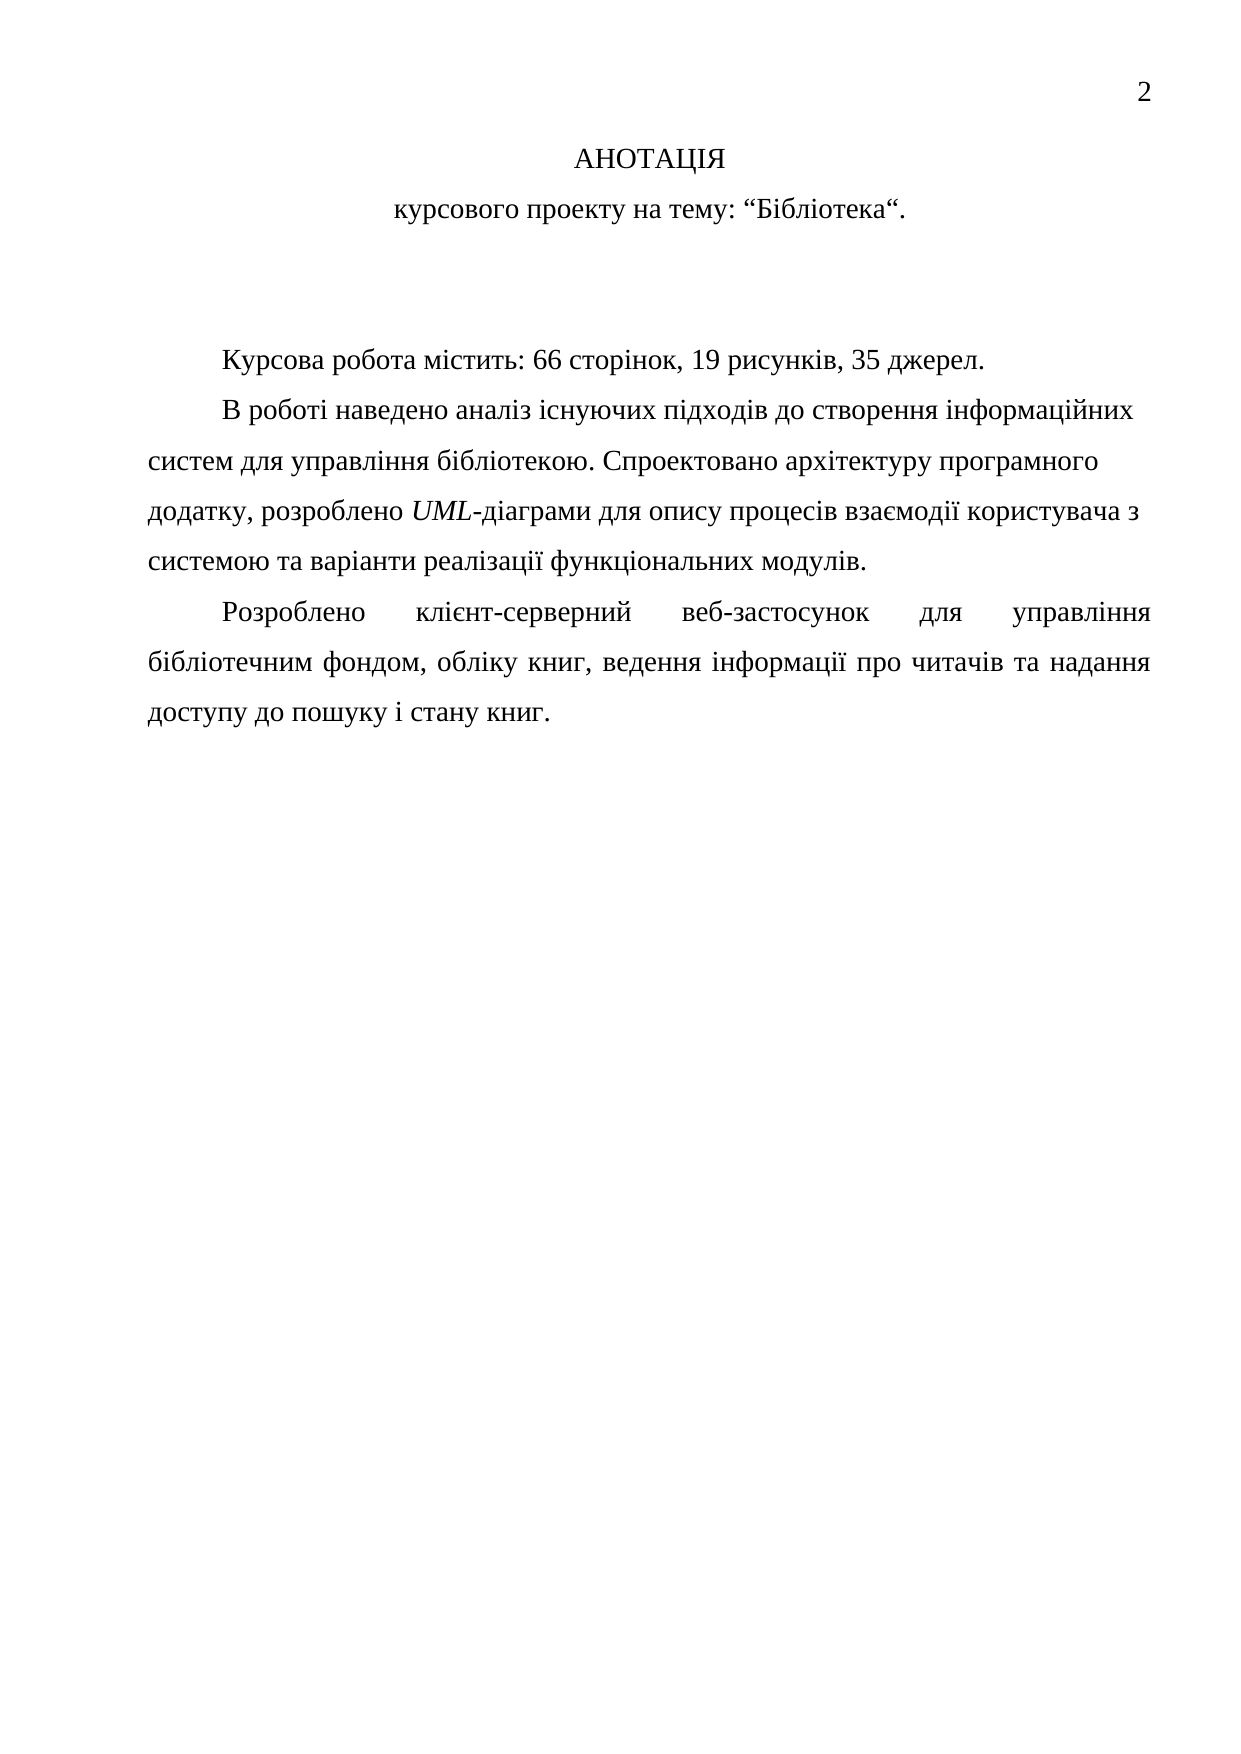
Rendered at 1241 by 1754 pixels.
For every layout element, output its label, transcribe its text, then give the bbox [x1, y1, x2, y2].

text Розроблено клієнт-серверний веб-застосунок для управління бібліотечним фондом, обліку книг, ведення інформації про читачів та надання доступу до пошуку і стану книг. [148, 594, 1152, 728]
text Курсова робота містить: 66 сторінок, 19 рисунків, 35 джерел. [148, 342, 1152, 376]
subtitle АНОТАЦІЯ [148, 141, 1152, 174]
text В роботі наведено аналіз існуючих підходів до створення інформаційних систем для управління бібліотекою. Спроектовано архітектуру програмного додатку, розроблено UML-діаграми для опису процесів взаємодії користувача з системою та варіанти реалізації функціональних модулів. [148, 392, 1152, 577]
text курсового проекту на тему: “Бібліотека“. [148, 191, 1152, 225]
